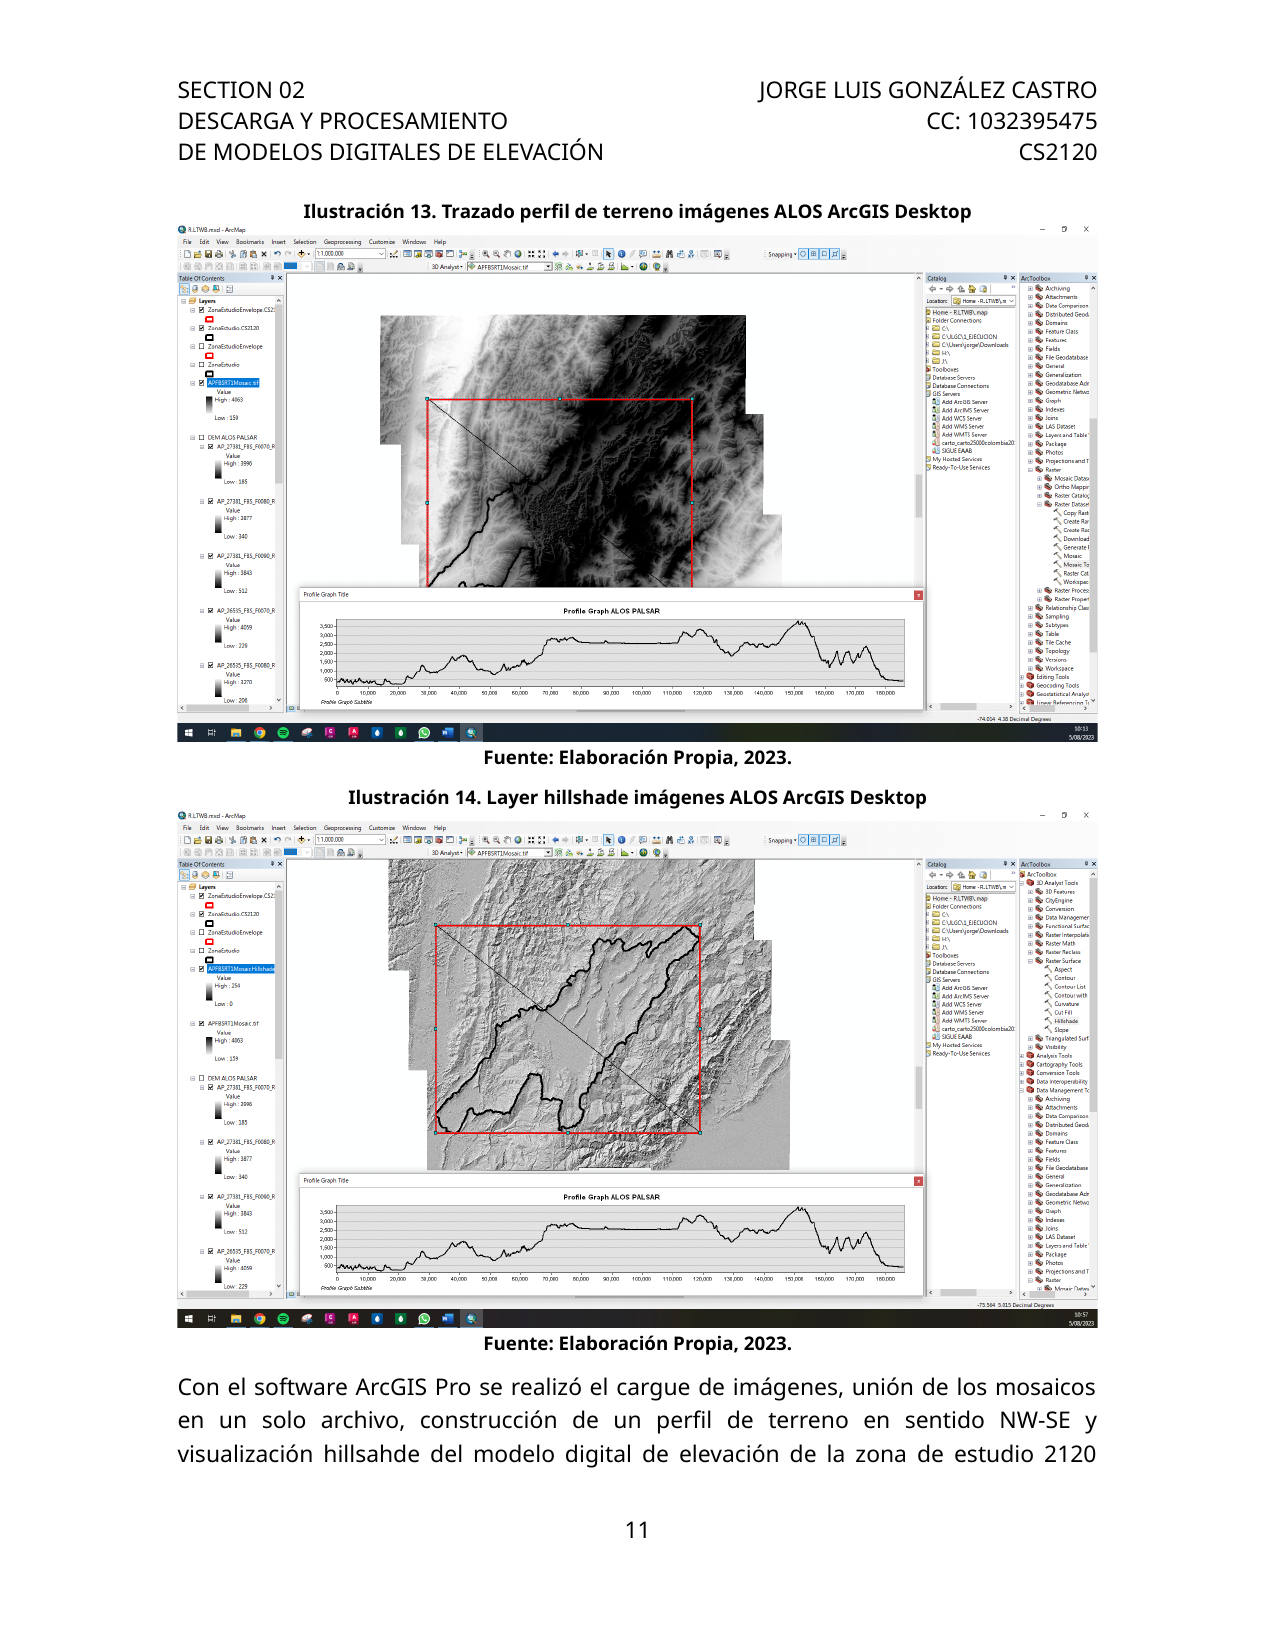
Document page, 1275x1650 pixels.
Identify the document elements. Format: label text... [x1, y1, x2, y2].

text Fuente: Elaboración Propia, 2023. [177, 744, 1098, 770]
picture [177, 224, 1098, 742]
picture [177, 810, 1098, 1328]
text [177, 1370, 1098, 1469]
text Fuente: Elaboración Propia, 2023. [177, 1330, 1098, 1356]
